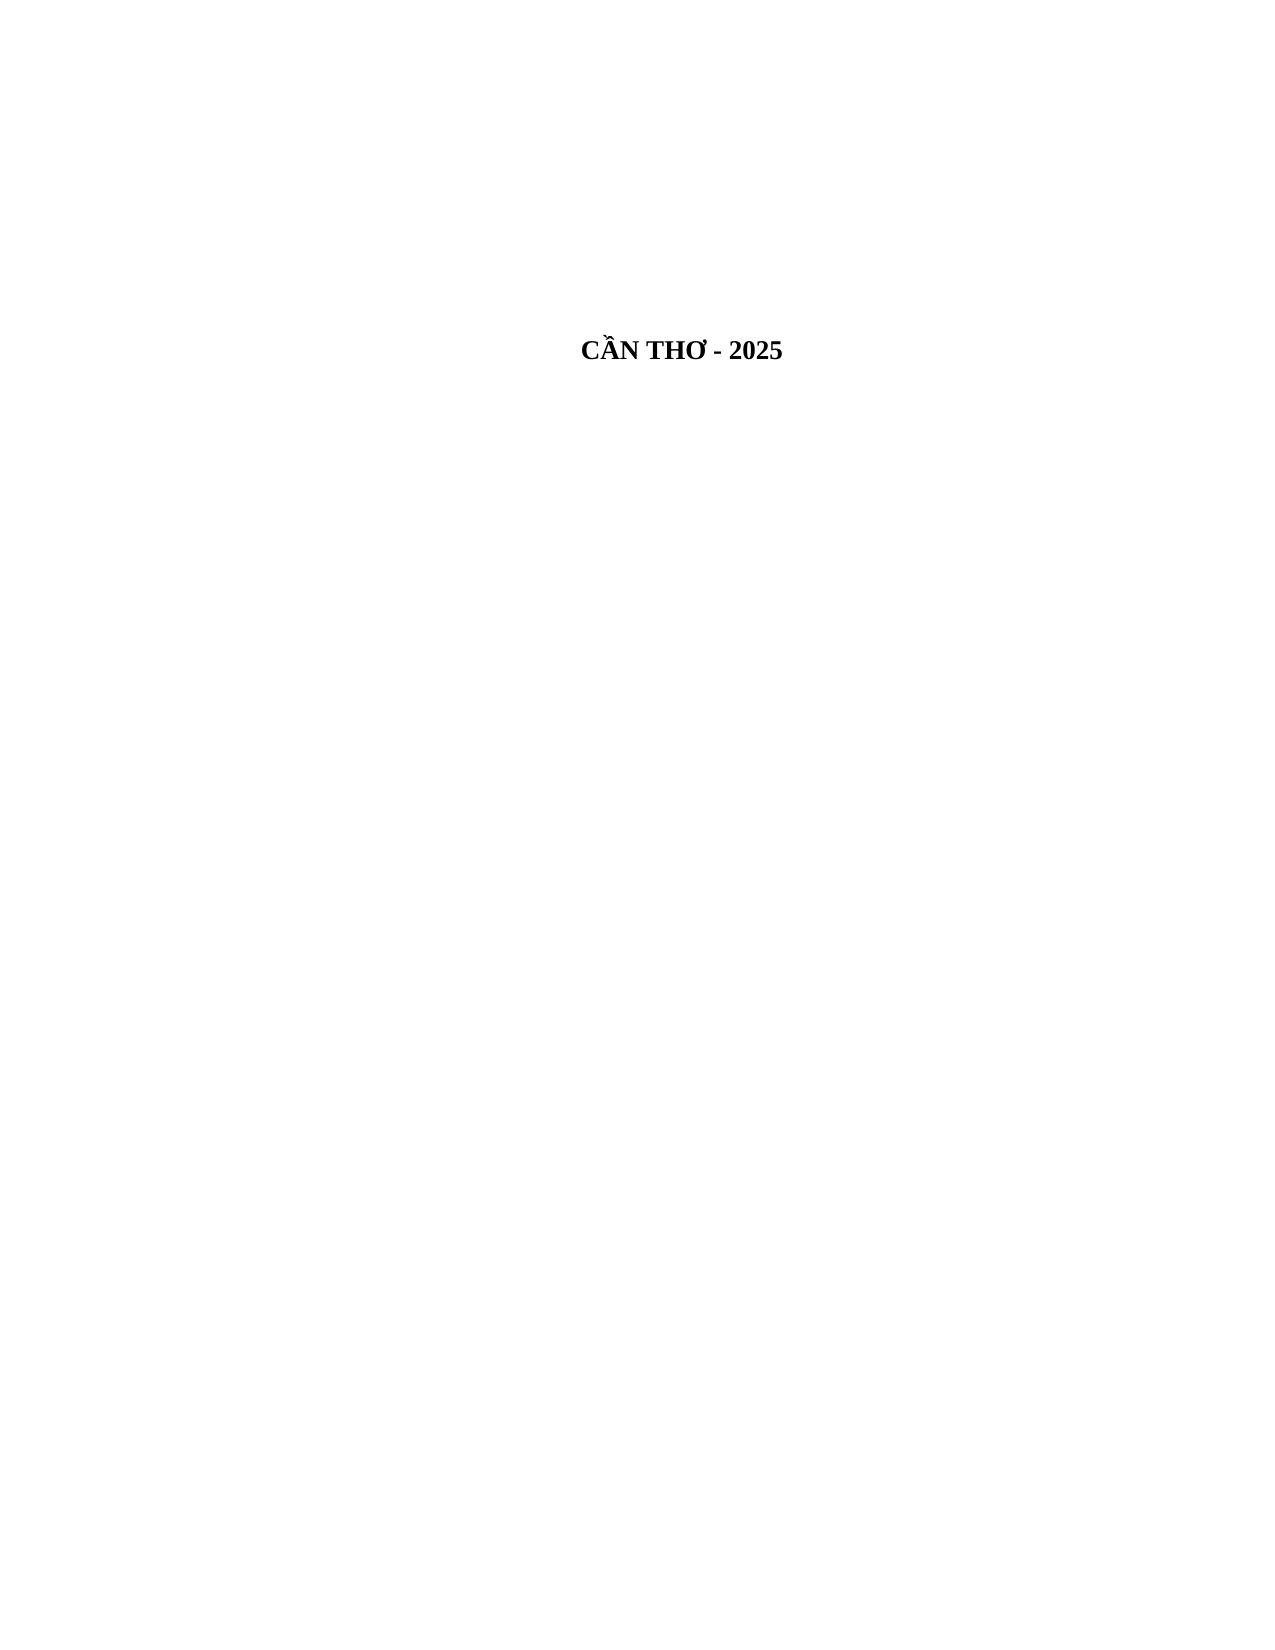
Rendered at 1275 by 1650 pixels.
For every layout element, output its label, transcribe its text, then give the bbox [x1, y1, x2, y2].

table_header CẦN THƠ - 2025 [207, 334, 1156, 370]
